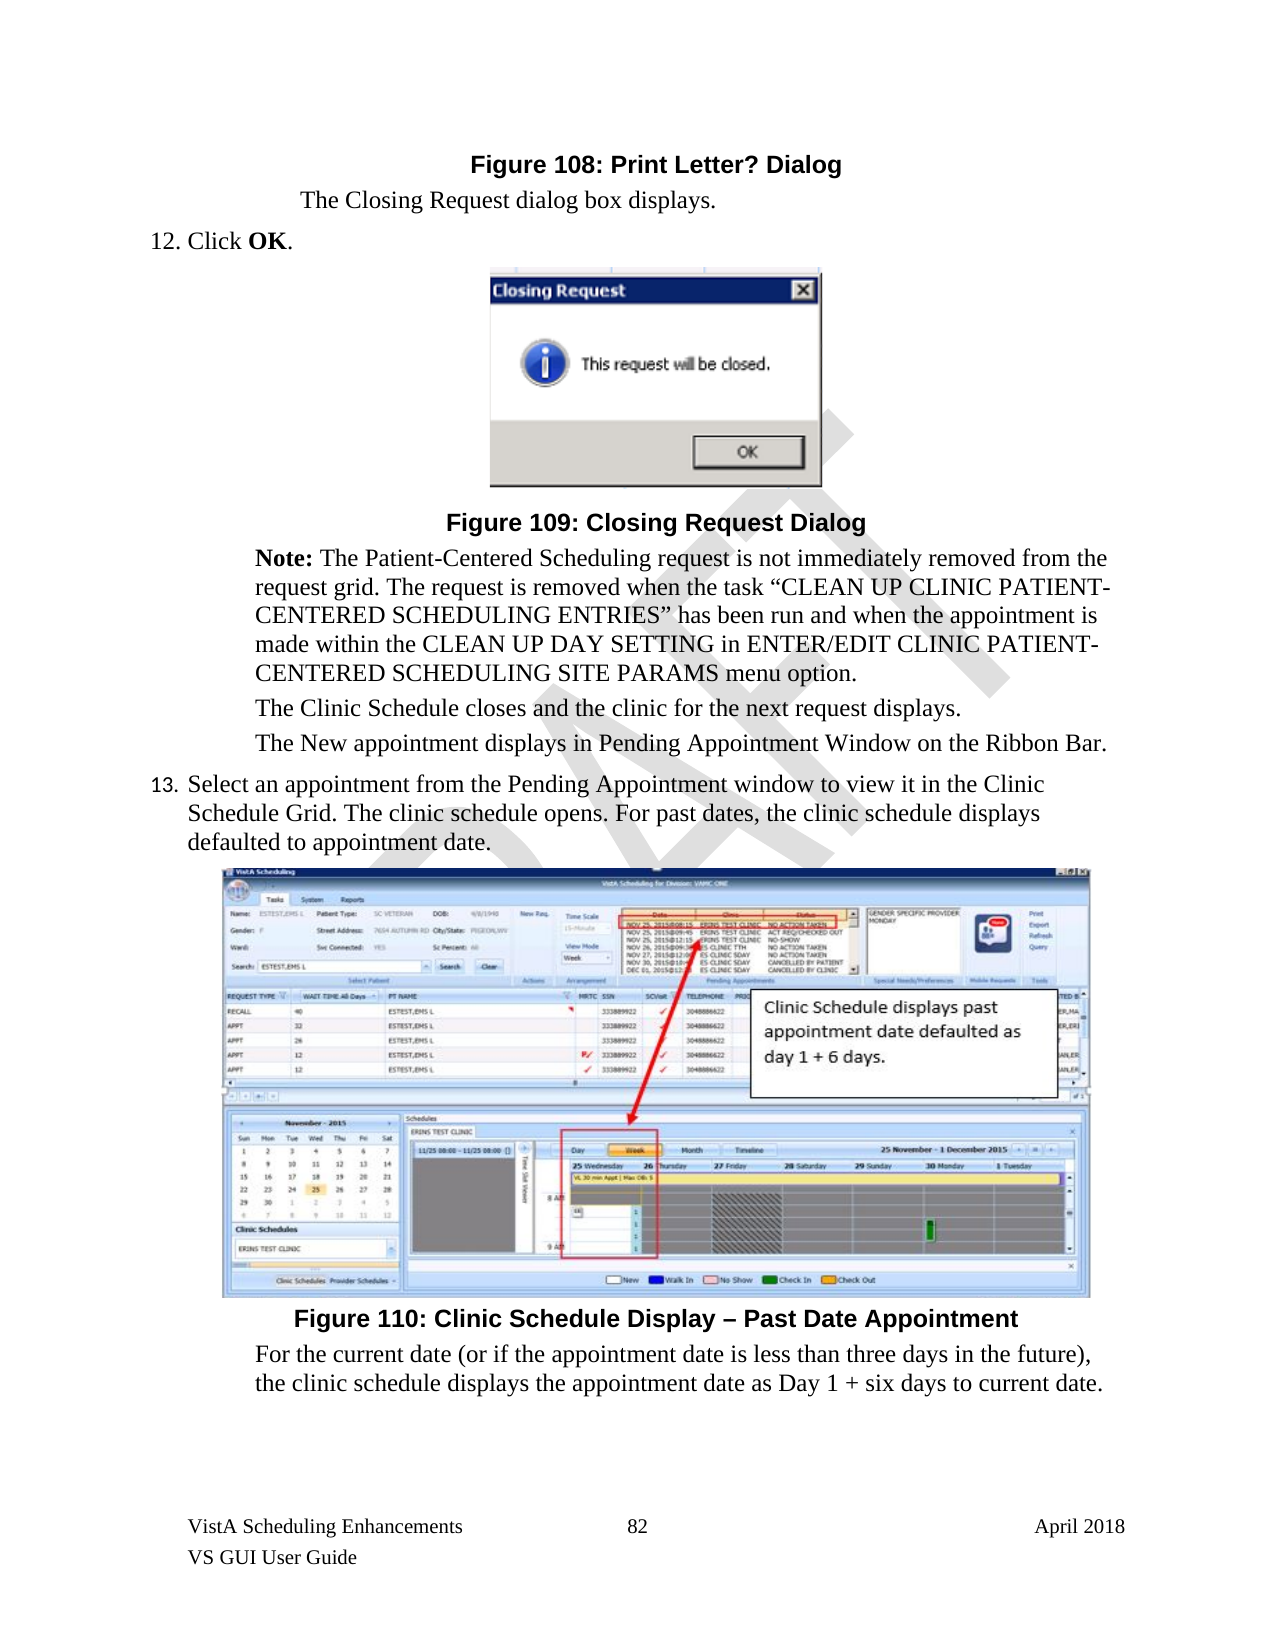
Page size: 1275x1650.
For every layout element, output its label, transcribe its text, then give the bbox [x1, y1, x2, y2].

text For the current date (or if the appointment date is less than three days in the future), the clinic schedule displays the appointment date as Day 1 + six days to current date. [255, 1339, 1125, 1397]
text Figure 109: Closing Request Dialog [187, 508, 1125, 537]
text The New appointment displays in Pending Appointment Window on the Ribbon Bar. [255, 728, 1125, 757]
text Figure 110: Clinic Schedule Display – Past Date Appointment [187, 1304, 1125, 1333]
picture [221, 868, 1092, 1298]
picture [489, 267, 823, 489]
text Click OK. [150, 226, 1125, 255]
text The Clinic Schedule closes and the clinic for the next request displays. [255, 693, 1125, 722]
text The Closing Request dialog box displays. [300, 185, 1125, 214]
text Select an appointment from the Pending Appointment window to view it in the Clinic Schedule Grid. The clinic schedule opens. For past dates, the clinic schedule displays defaulted to appointment date. [150, 769, 1125, 856]
text Note: The Patient-Centered Scheduling request is not immediately removed from the request grid. The request is removed when the task “CLEAN UP CLINIC PATIENT-CENTERED SCHEDULING ENTRIES” has been run and when the appointment is made within the CLEAN UP DAY SETTING in ENTER/EDIT CLINIC PATIENT-CENTERED SCHEDULING SITE PARAMS menu option. [255, 543, 1125, 687]
text Figure 108: Print Letter? Dialog [187, 150, 1125, 179]
